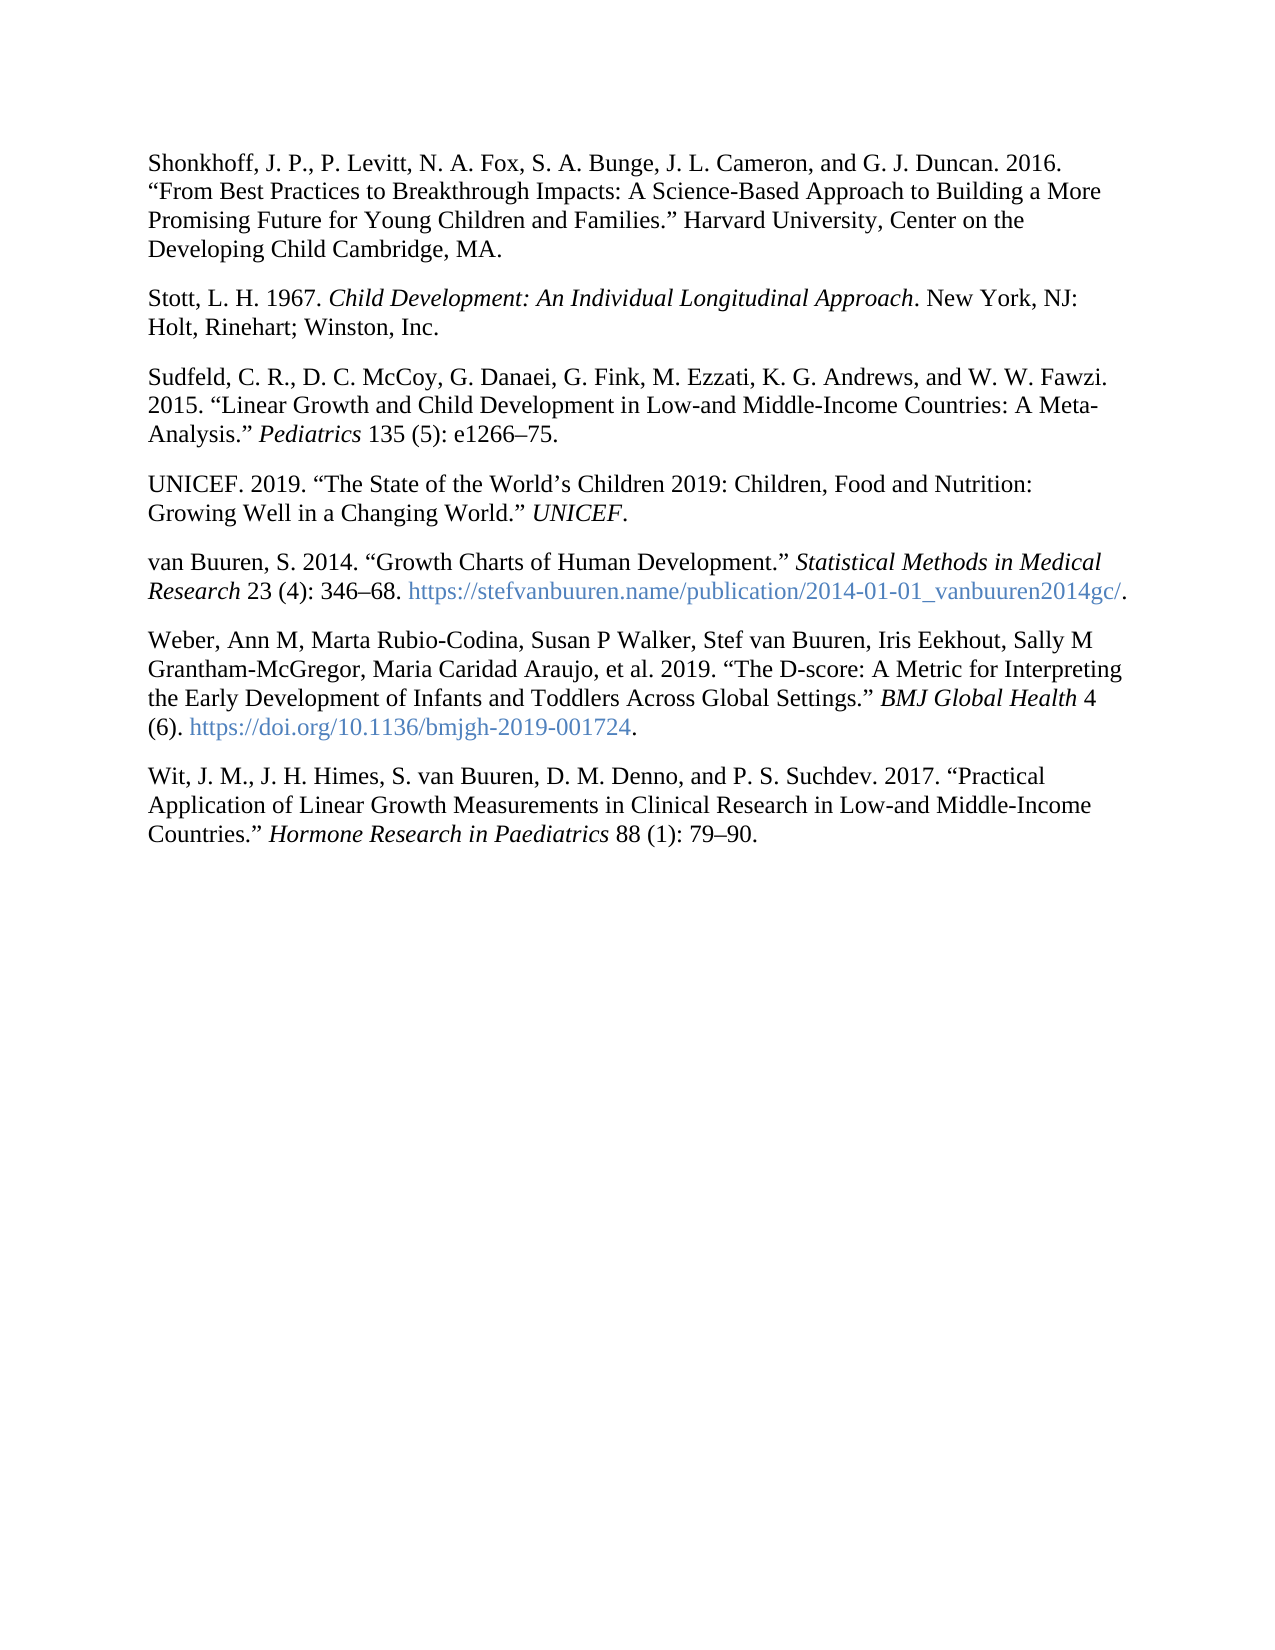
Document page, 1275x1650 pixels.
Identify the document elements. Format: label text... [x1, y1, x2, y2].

text UNICEF. 2019. “The State of the World’s Children 2019: Children, Food and Nutrition: Growing Well in a Changing World.” UNICEF. [148, 469, 1127, 526]
text Wit, J. M., J. H. Himes, S. van Buuren, D. M. Denno, and P. S. Suchdev. 2017. “Practical Application of Linear Growth Measurements in Clinical Research in Low-and Middle-Income Countries.” Hormone Research in Paediatrics 88 (1): 79–90. [148, 761, 1127, 848]
text Sudfeld, C. R., D. C. McCoy, G. Danaei, G. Fink, M. Ezzati, K. G. Andrews, and W. W. Fawzi. 2015. “Linear Growth and Child Development in Low-and Middle-Income Countries: A Meta-Analysis.” Pediatrics 135 (5): e1266–75. [148, 362, 1127, 448]
text Shonkhoff, J. P., P. Levitt, N. A. Fox, S. A. Bunge, J. L. Cameron, and G. J. Duncan. 2016. “From Best Practices to Breakthrough Impacts: A Science-Based Approach to Building a More Promising Future for Young Children and Families.” Harvard University, Center on the Developing Child Cambridge, MA. [148, 148, 1127, 263]
text Weber, Ann M, Marta Rubio-Codina, Susan P Walker, Stef van Buuren, Iris Eekhout, Sally M Grantham-McGregor, Maria Caridad Araujo, et al. 2019. “The D-score: A Metric for Interpreting the Early Development of Infants and Toddlers Across Global Settings.” BMJ Global Health 4 (6). https://doi.org/10.1136/bmjgh-2019-001724. [148, 626, 1127, 741]
text Stott, L. H. 1967. Child Development: An Individual Longitudinal Approach. New York, NJ: Holt, Rinehart; Winston, Inc. [148, 283, 1127, 341]
text van Buuren, S. 2014. “Growth Charts of Human Development.” Statistical Methods in Medical Research 23 (4): 346–68. https://stefvanbuuren.name/publication/2014-01-01_vanbuuren2014gc/. [148, 547, 1127, 605]
